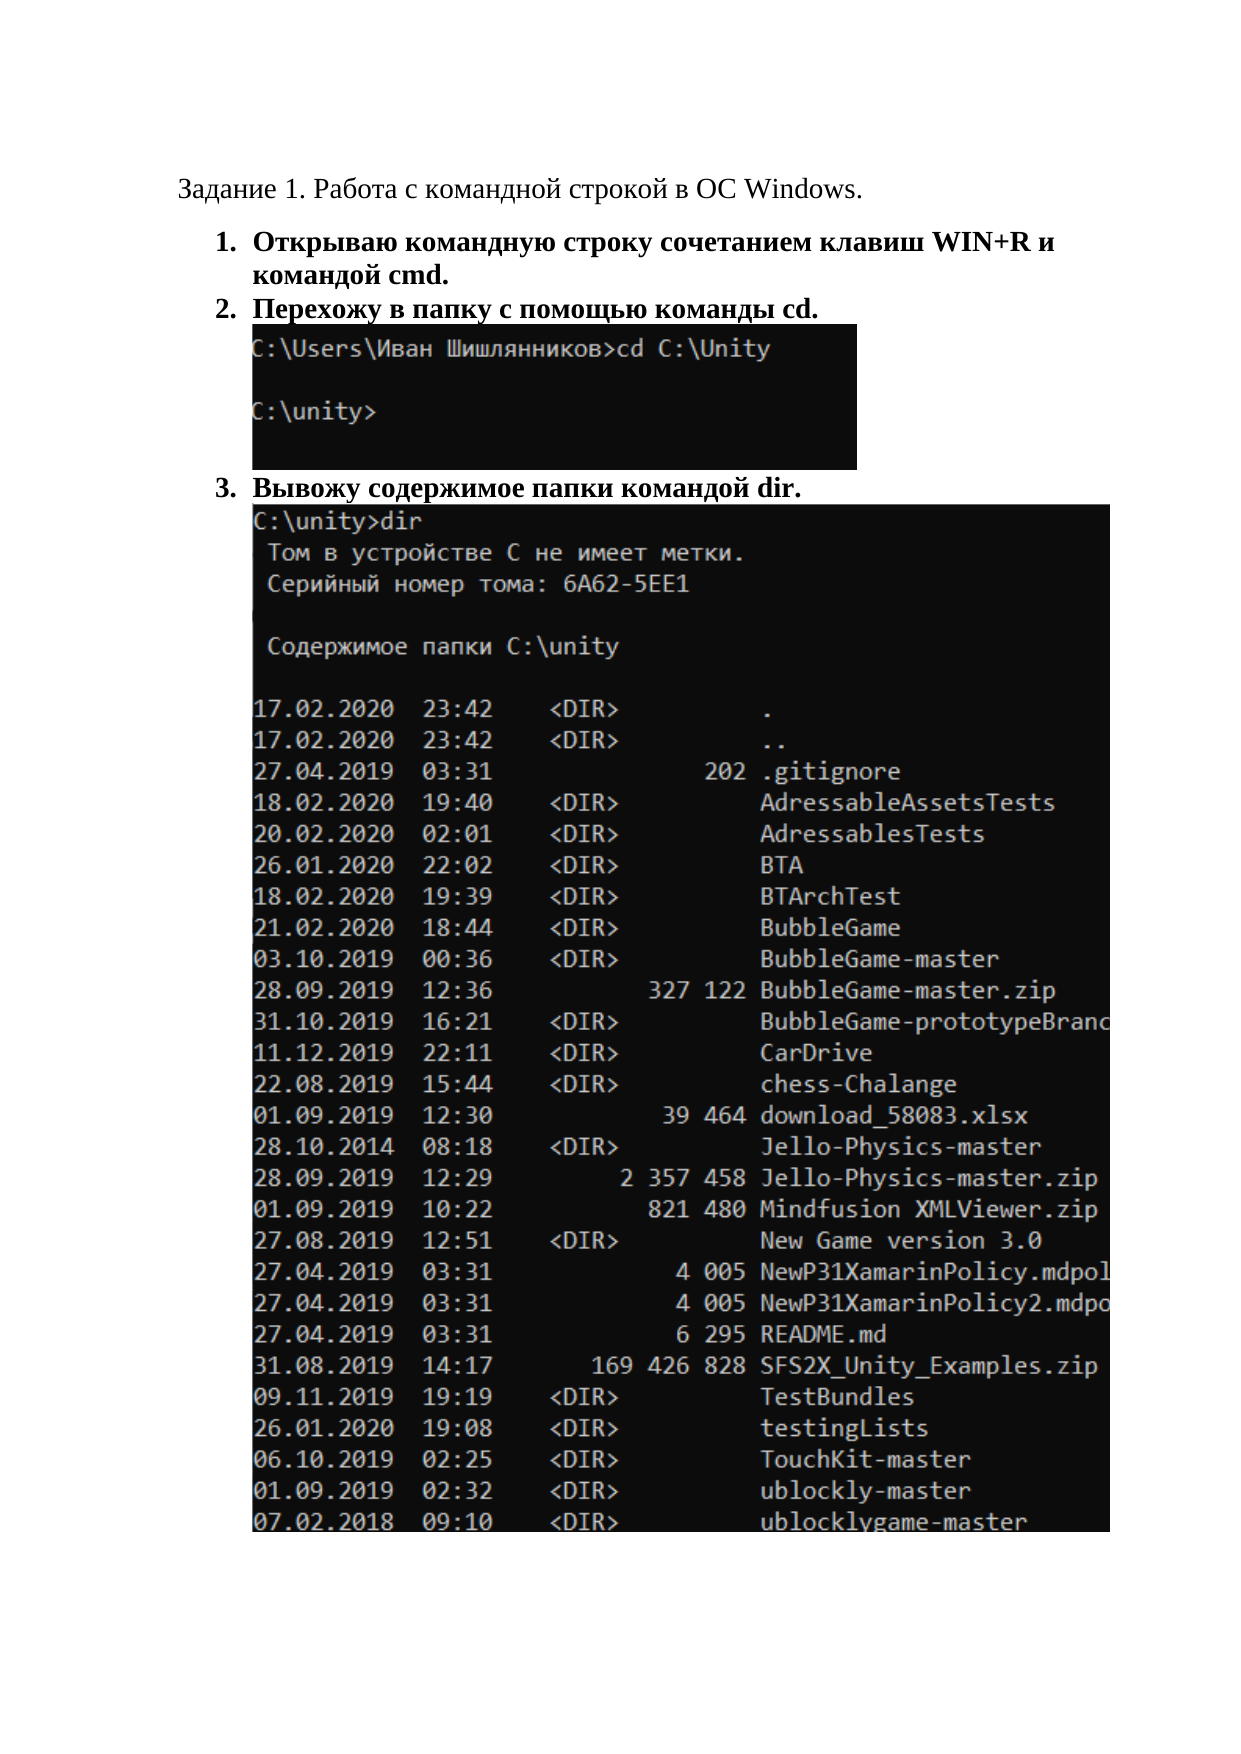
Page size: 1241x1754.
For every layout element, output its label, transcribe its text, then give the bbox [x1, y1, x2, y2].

list Открываю командную строку сочетанием клавиш WIN+R и командой cmd. [215, 224, 1152, 291]
picture [252, 324, 857, 470]
picture [252, 503, 1110, 1532]
text Задание 1. Работа с командной строкой в ОС Windows. [177, 171, 1152, 204]
